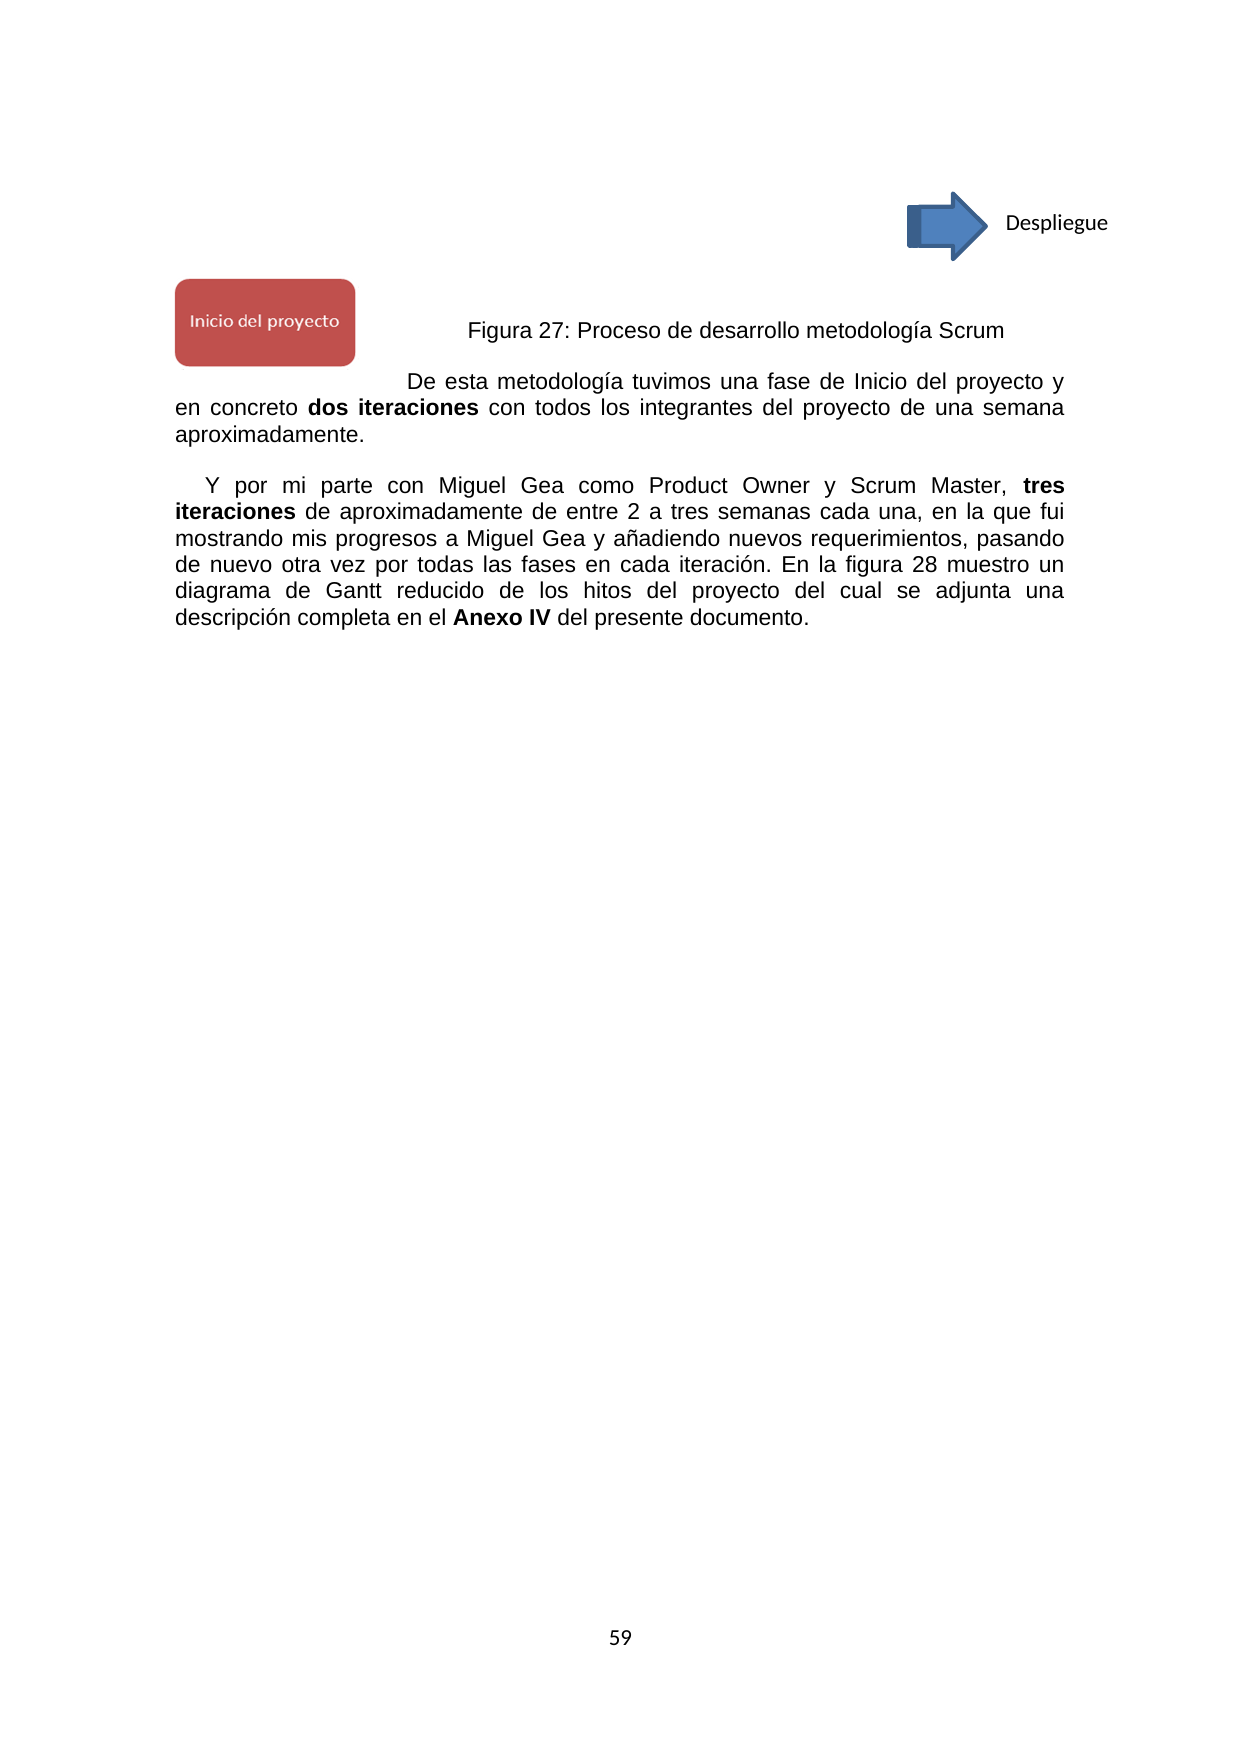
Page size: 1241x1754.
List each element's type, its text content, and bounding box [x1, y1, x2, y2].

text Figura 27: Proceso de desarrollo metodología Scrum [359, 317, 1065, 343]
picture [171, 275, 359, 370]
text Y por mi parte con Miguel Gea como Product Owner y Scrum Master, tres iteraciones de aproximadamente de entre 2 a tres semanas cada una, en la que fui mostrando mis progresos a Miguel Gea y añadiendo nuevos requerimientos, pasando de nuevo otra vez por todas las fases en cada iteración. En la figura 28 muestro un diagrama de Gantt reducido de los hitos del proyecto del cual se adjunta una descripción completa en el Anexo IV del presente documento. [175, 472, 1065, 630]
text De esta metodología tuvimos una fase de Inicio del proyecto y en concreto dos iteraciones con todos los integrantes del proyecto de una semana aproximadamente. [175, 368, 1065, 447]
